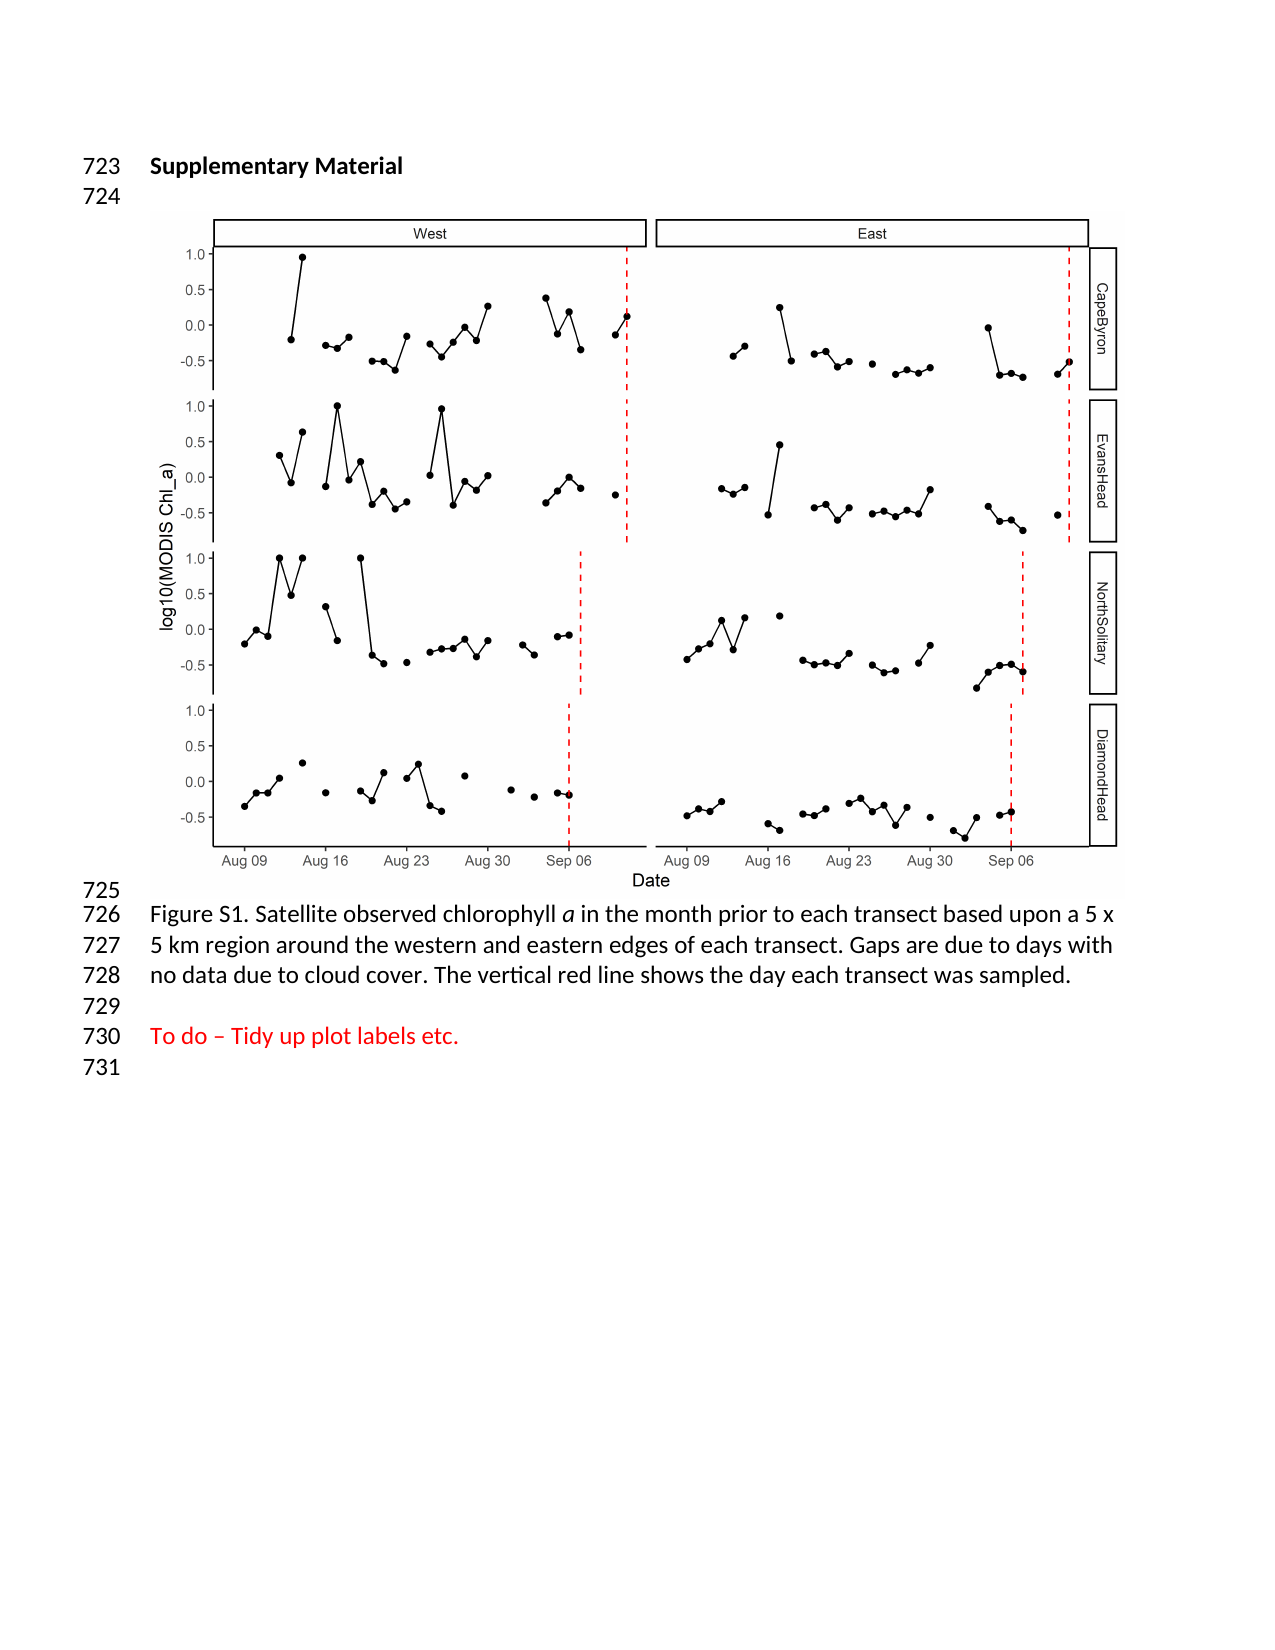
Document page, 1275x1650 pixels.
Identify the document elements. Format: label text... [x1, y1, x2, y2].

text Figure S1. Satellite observed chlorophyll a in the month prior to each transect based upon a 5 x 5 km region around the western and eastern edges of each transect. Gaps are due to days with no data due to cloud cover. The vertical red line shows the day each transect was sampled. [150, 899, 1125, 990]
picture [150, 211, 1125, 899]
text To do – Tidy up plot labels etc. [150, 1020, 1125, 1051]
text Supplementary Material [150, 150, 1125, 181]
